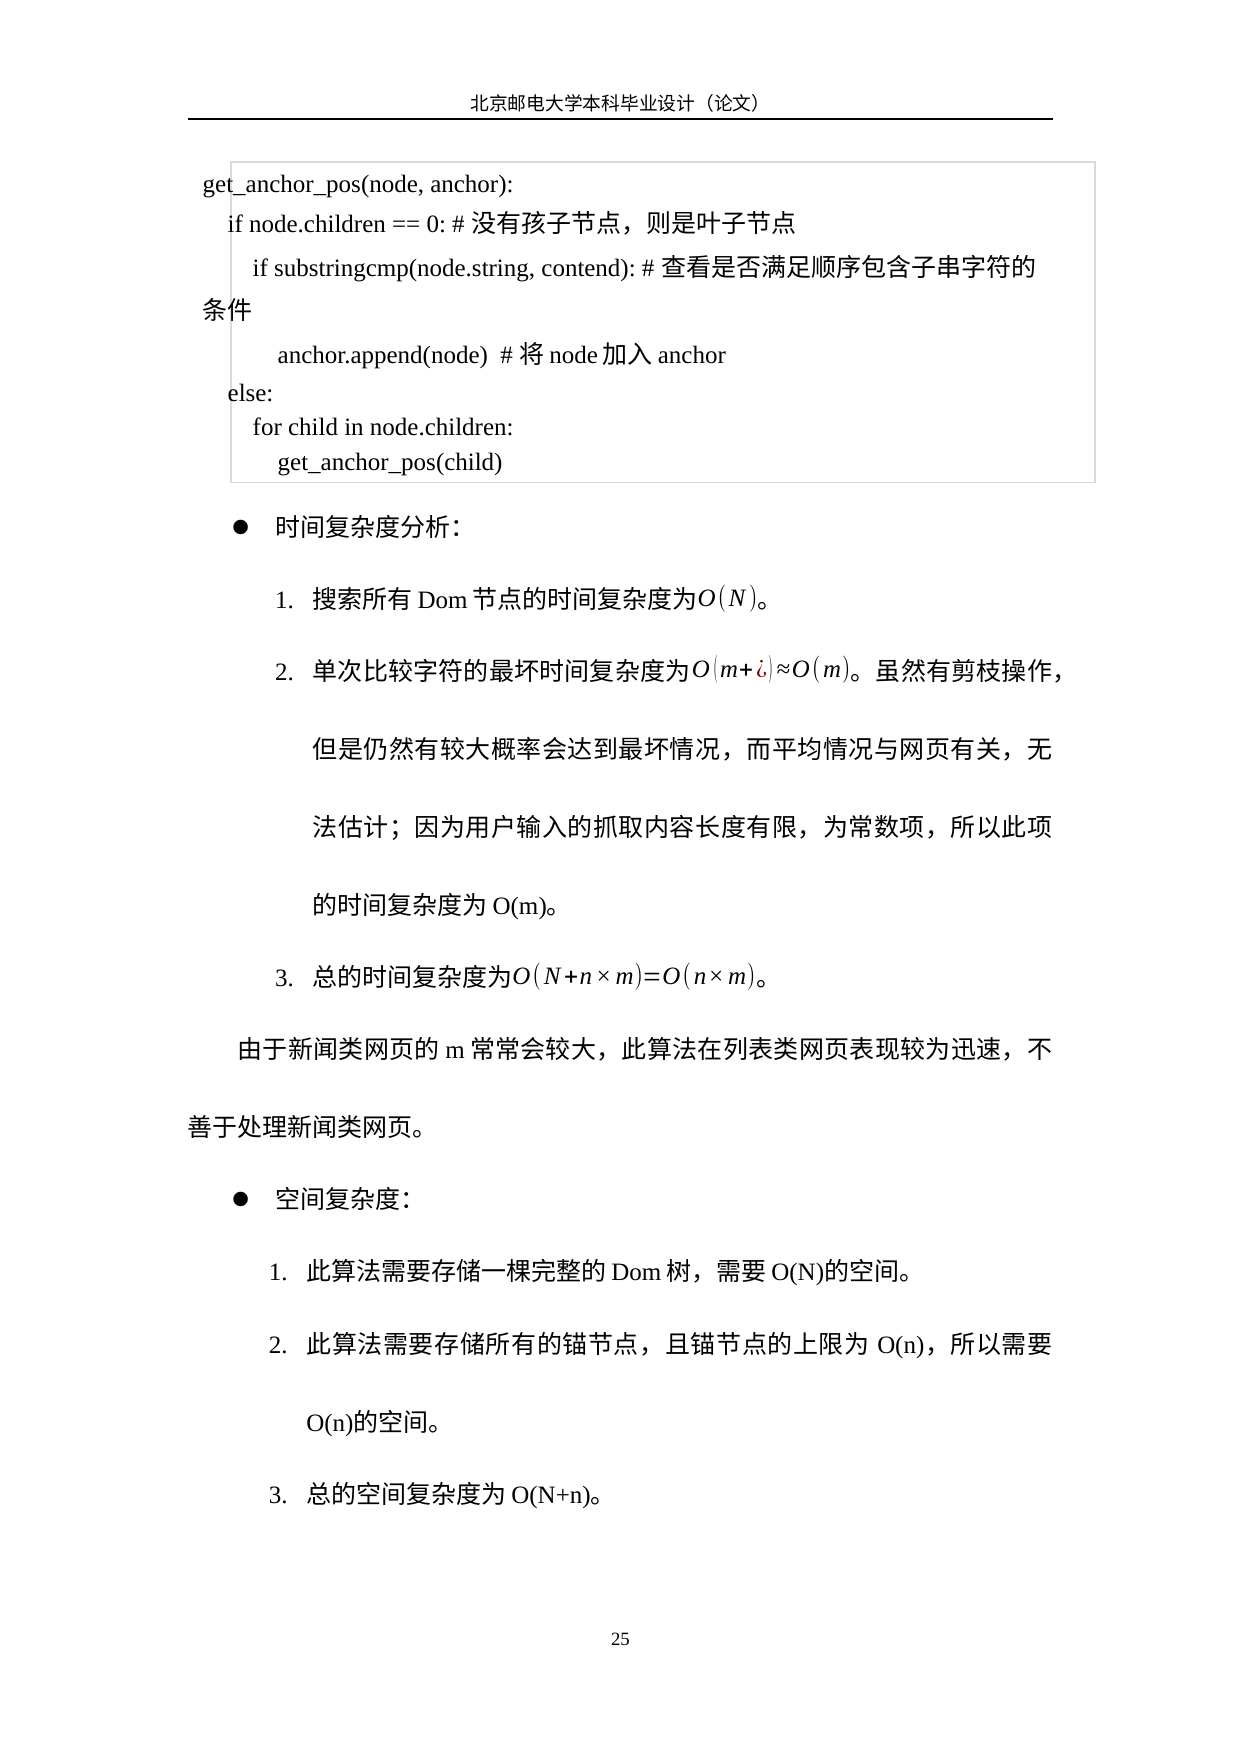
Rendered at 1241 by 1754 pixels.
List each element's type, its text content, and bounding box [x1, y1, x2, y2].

list 搜索所有Dom节点的时间复杂度为。 [275, 565, 1053, 630]
list 空间复杂度： [231, 1165, 1053, 1230]
list 时间复杂度分析： [231, 493, 1053, 558]
text 由于新闻类网页的m常常会较大，此算法在列表类网页表现较为迅速，不善于处理新闻类网页。 [187, 1015, 1053, 1158]
list 此算法需要存储所有的锚节点，且锚节点的上限为O(n)，所以需要O(n)的空间。 [269, 1310, 1053, 1453]
list 总的空间复杂度为O(N+n)。 [269, 1460, 1053, 1525]
list 此算法需要存储一棵完整的Dom树，需要O(N)的空间。 [269, 1237, 1053, 1302]
list 总的时间复杂度为。 [275, 943, 1053, 1008]
list 单次比较字符的最坏时间复杂度为。虽然有剪枝操作，但是仍然有较大概率会达到最坏情况，而平均情况与网页有关，无法估计；因为用户输入的抓取内容长度有限，为常数项，所以此项的时间复杂度为O(m)。 [275, 637, 1053, 936]
